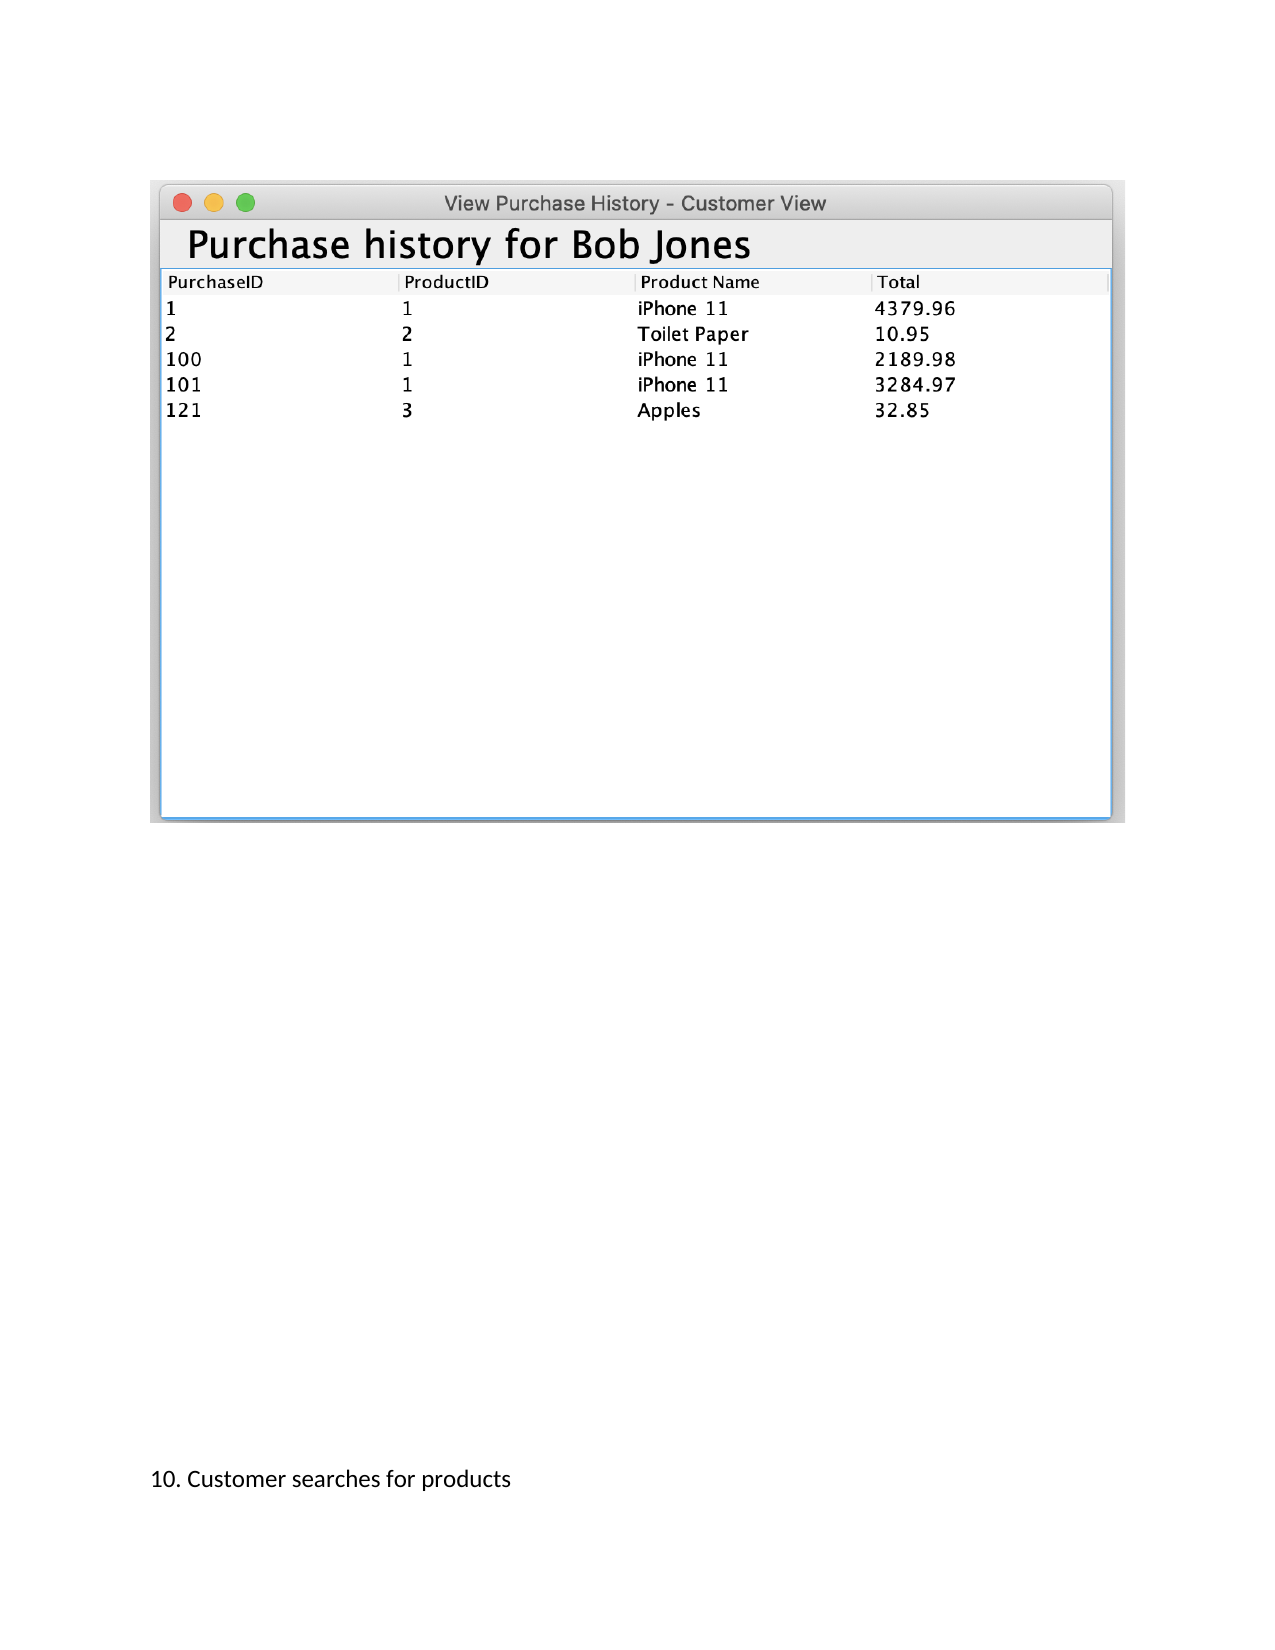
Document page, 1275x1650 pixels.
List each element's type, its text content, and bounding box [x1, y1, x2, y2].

picture [150, 180, 1125, 823]
text 10. Customer searches for products [150, 1463, 1125, 1494]
